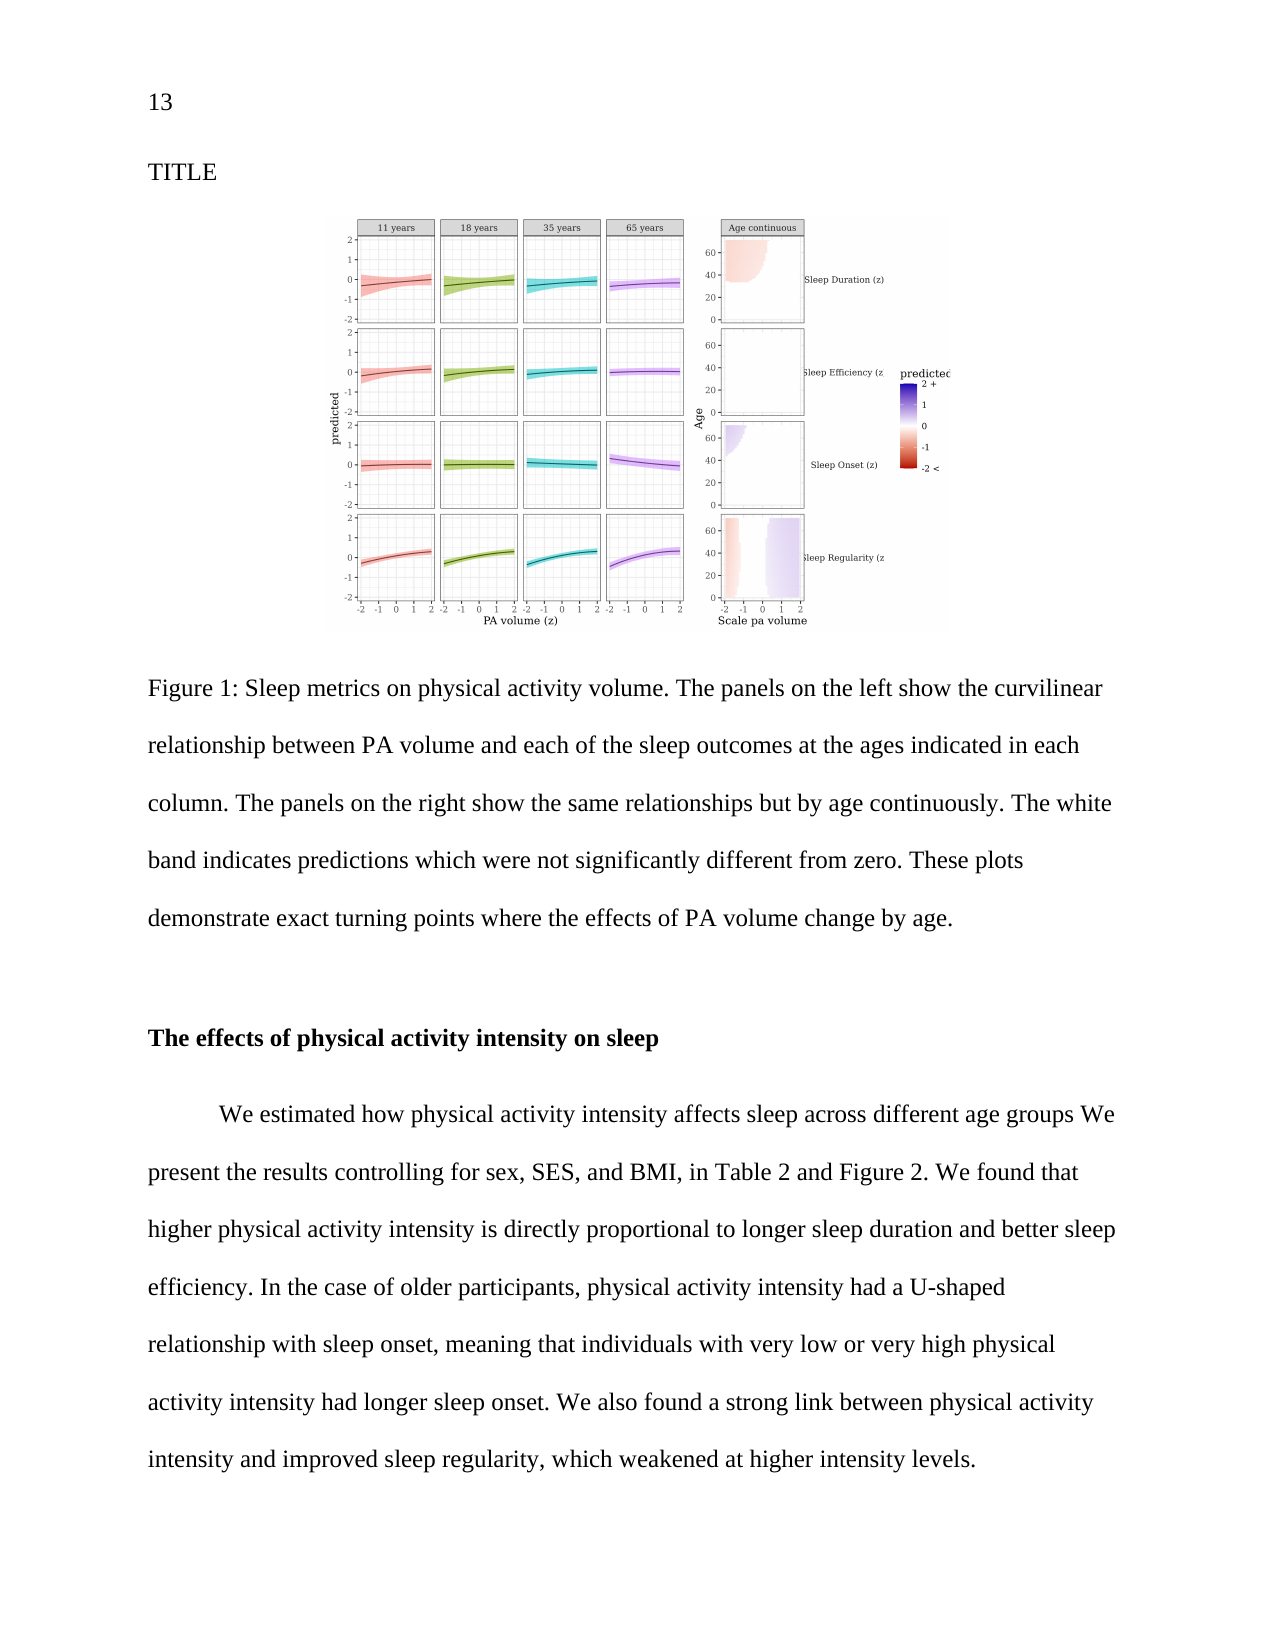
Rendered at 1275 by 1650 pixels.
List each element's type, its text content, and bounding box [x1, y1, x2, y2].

text Figure 1: Sleep metrics on physical activity volume. The panels on the left show the curvilinear relationship between PA volume and each of the sleep outcomes at the ages indicated in each column. The panels on the right show the same relationships but by age continuously. The white band indicates predictions which were not significantly different from zero. These plots demonstrate exact turning points where the effects of PA volume change by age. [148, 673, 1127, 932]
subtitle The effects of physical activity intensity on sleep [148, 1023, 1127, 1052]
picture [325, 215, 951, 632]
text We estimated how physical activity intensity affects sleep across different age groups We present the results controlling for sex, SES, and BMI, in Table 2 and Figure 2. We found that higher physical activity intensity is directly proportional to longer sleep duration and better sleep efficiency. In the case of older participants, physical activity intensity had a U-shaped relationship with sleep onset, meaning that individuals with very low or very high physical activity intensity had longer sleep onset. We also found a strong link between physical activity intensity and improved sleep regularity, which weakened at higher intensity levels. [148, 1099, 1127, 1473]
